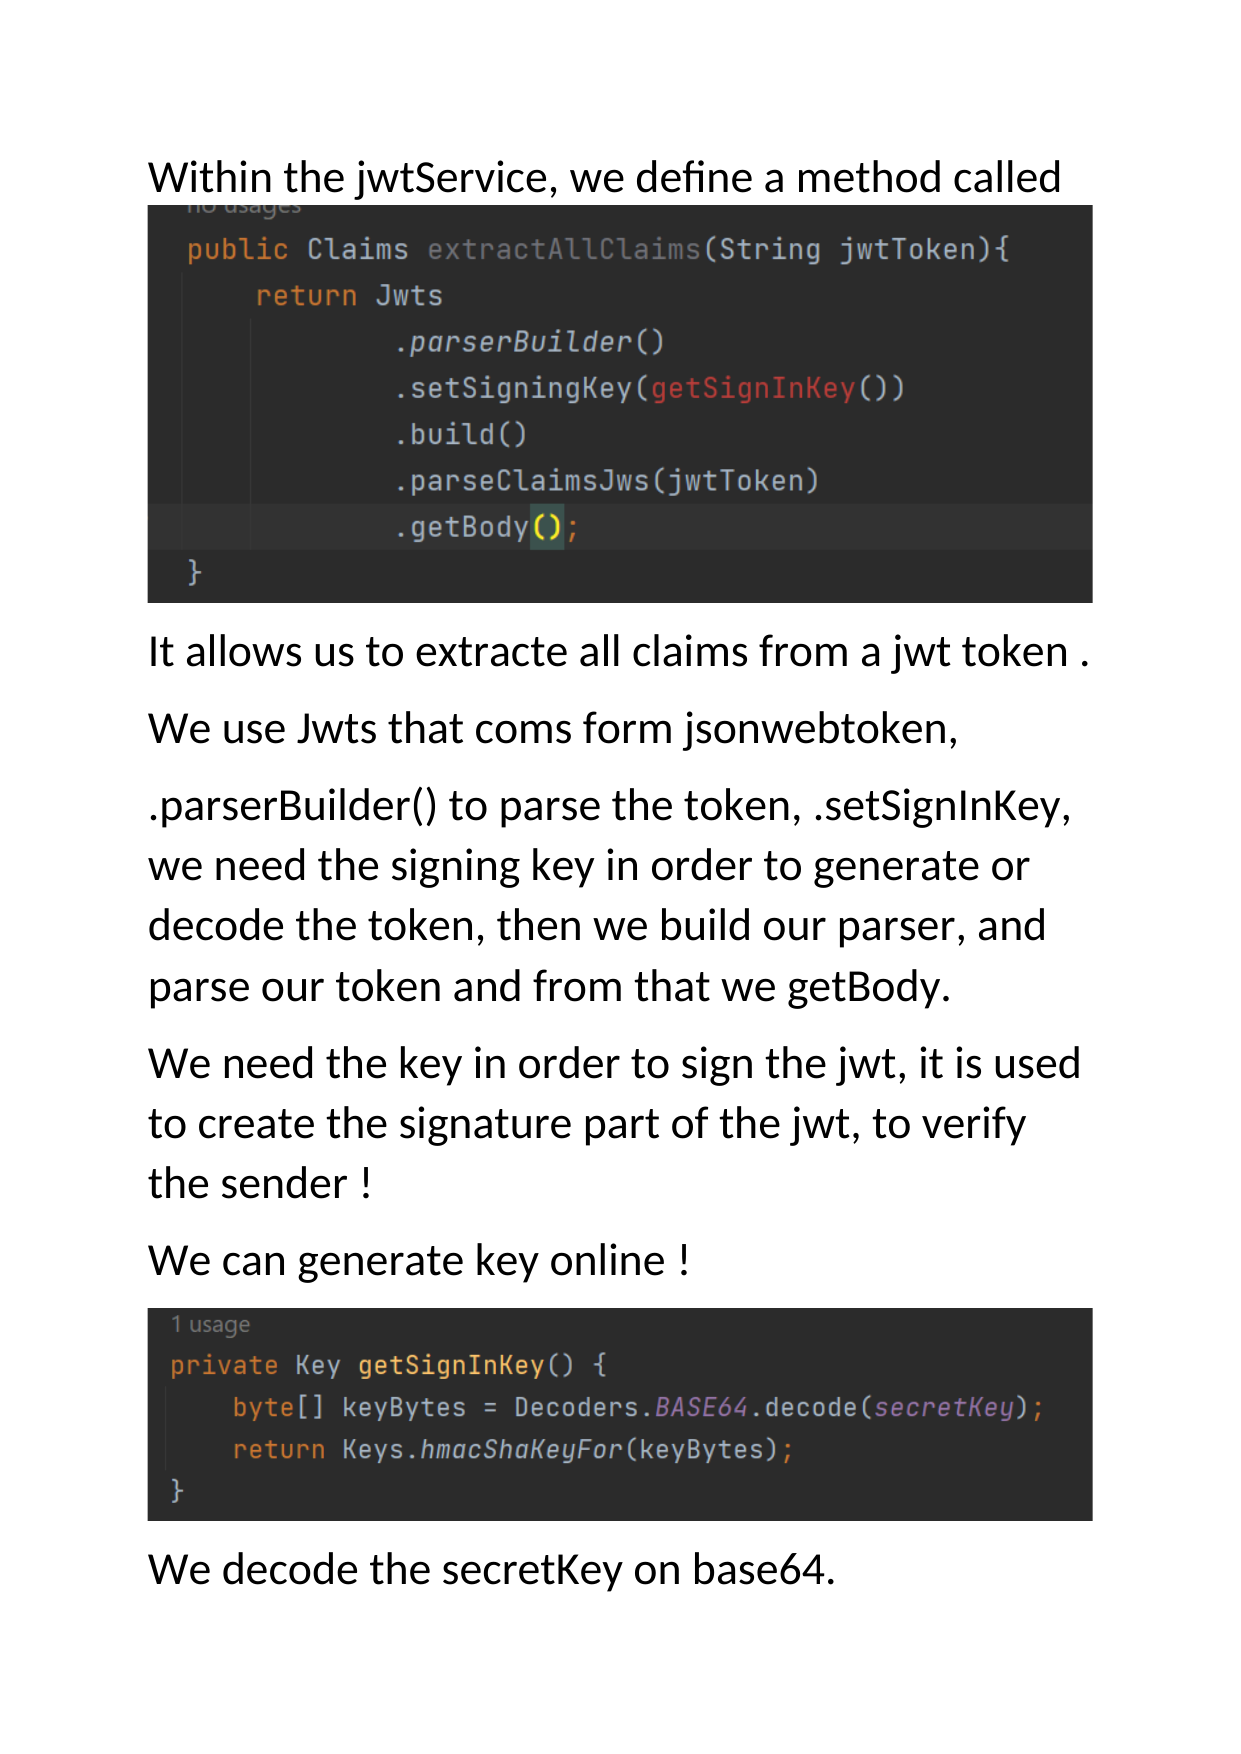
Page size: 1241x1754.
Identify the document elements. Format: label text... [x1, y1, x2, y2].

picture [147, 1308, 1093, 1521]
text We use Jwts that coms form jsonwebtoken, [148, 699, 1093, 755]
text It allows us to extracte all claims from a jwt token . [148, 622, 1093, 678]
picture [147, 205, 1093, 603]
text We can generate key online ! [148, 1231, 1093, 1287]
text Within the jwtService, we define a method called [148, 148, 1093, 205]
text .parserBuilder() to parse the token, .setSignInKey, we need the signing key in order to generate or decode the token, then we build our parser, and parse our token and from that we getBody. [148, 776, 1093, 1013]
text We decode the secretKey on base64. [148, 1540, 1093, 1596]
text We need the key in order to sign the jwt, it is used to create the signature part of the jwt, to verify the sender ! [148, 1034, 1093, 1210]
